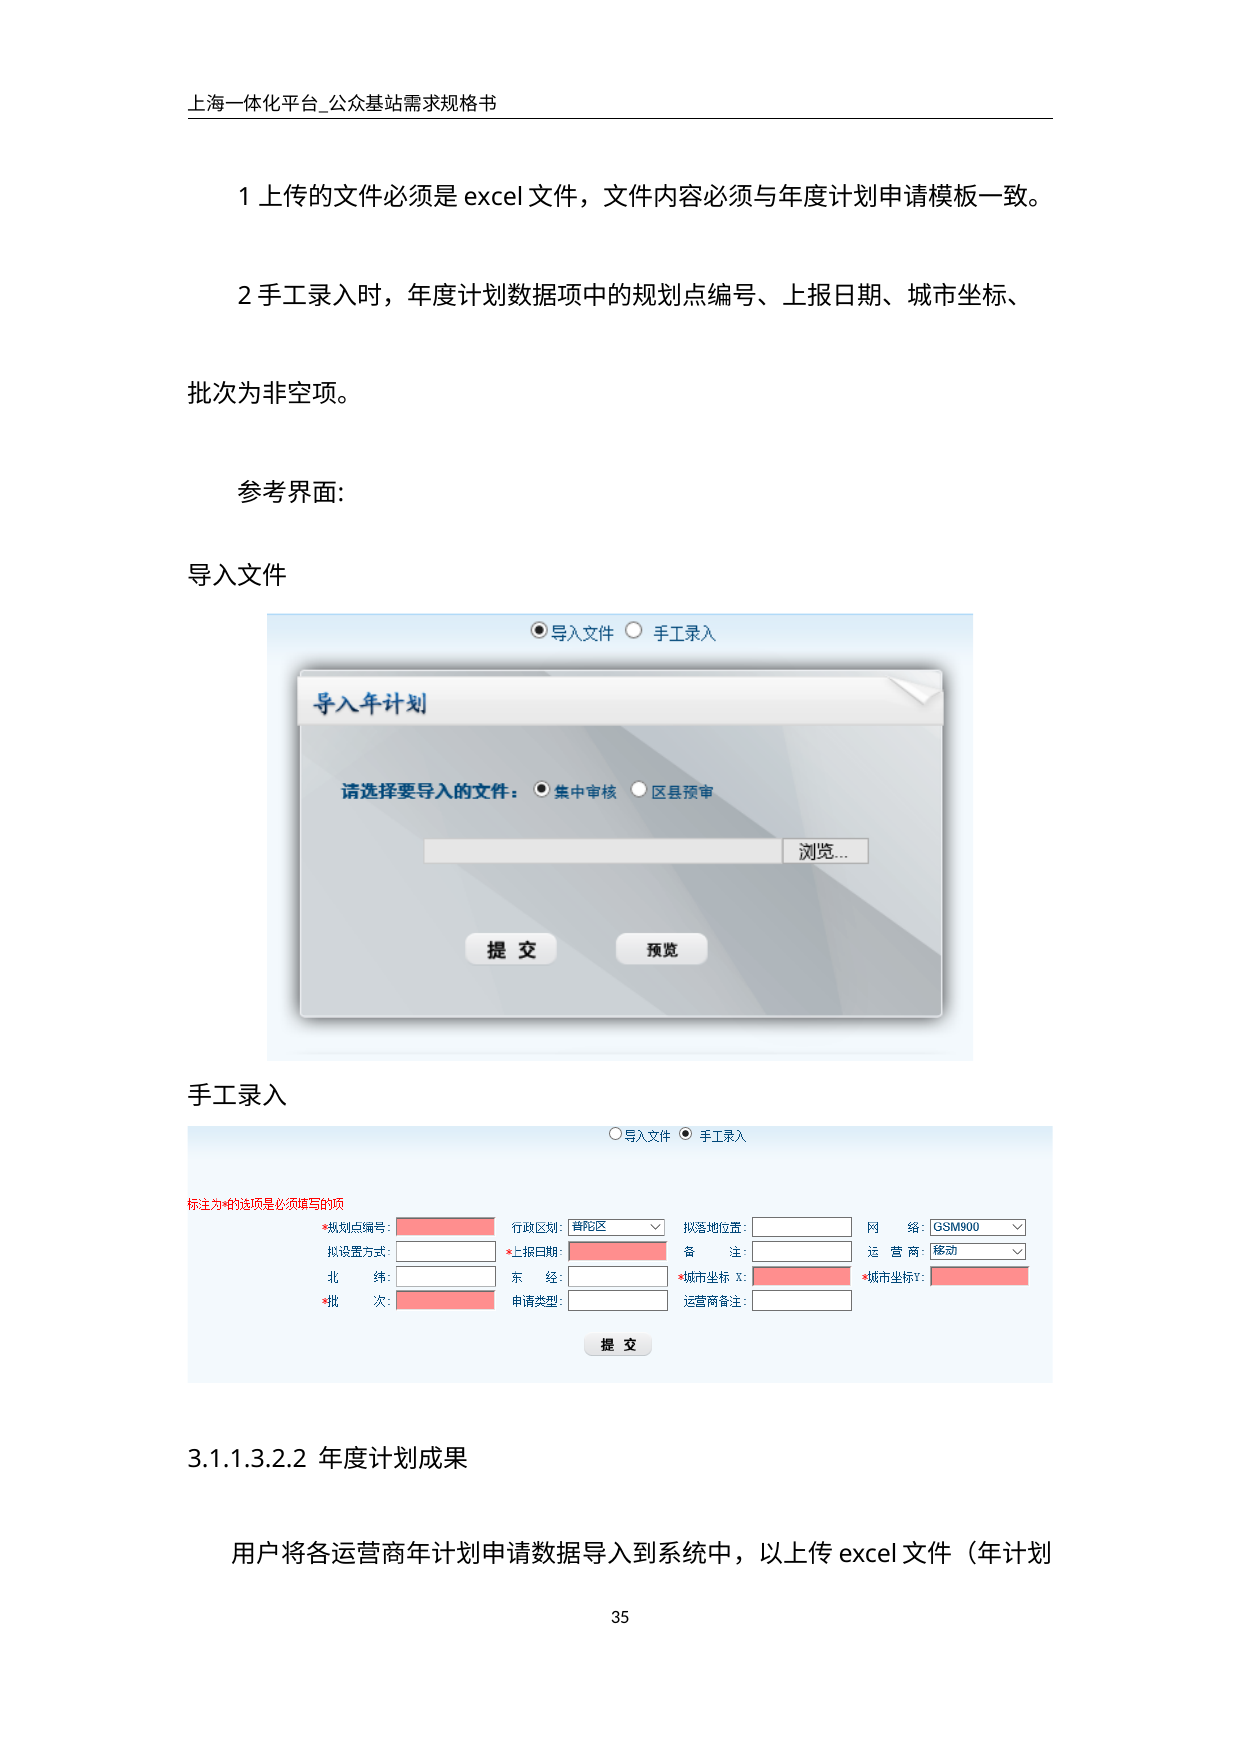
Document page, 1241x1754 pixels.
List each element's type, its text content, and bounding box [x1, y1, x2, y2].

text 1 上传的文件必须是excel文件，文件内容必须与年度计划申请模板一致。 [187, 162, 1053, 227]
text 导入文件 [187, 541, 1053, 606]
picture [267, 606, 974, 1061]
text 2手工录入时，年度计划数据项中的规划点编号、上报日期、城市坐标、批次为非空项。 [187, 261, 1053, 424]
picture [187, 1126, 1053, 1383]
subtitle 年度计划成果 [187, 1424, 1053, 1489]
text 手工录入 [187, 1061, 1053, 1126]
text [187, 1519, 1053, 1584]
text 参考界面: [187, 458, 1053, 523]
